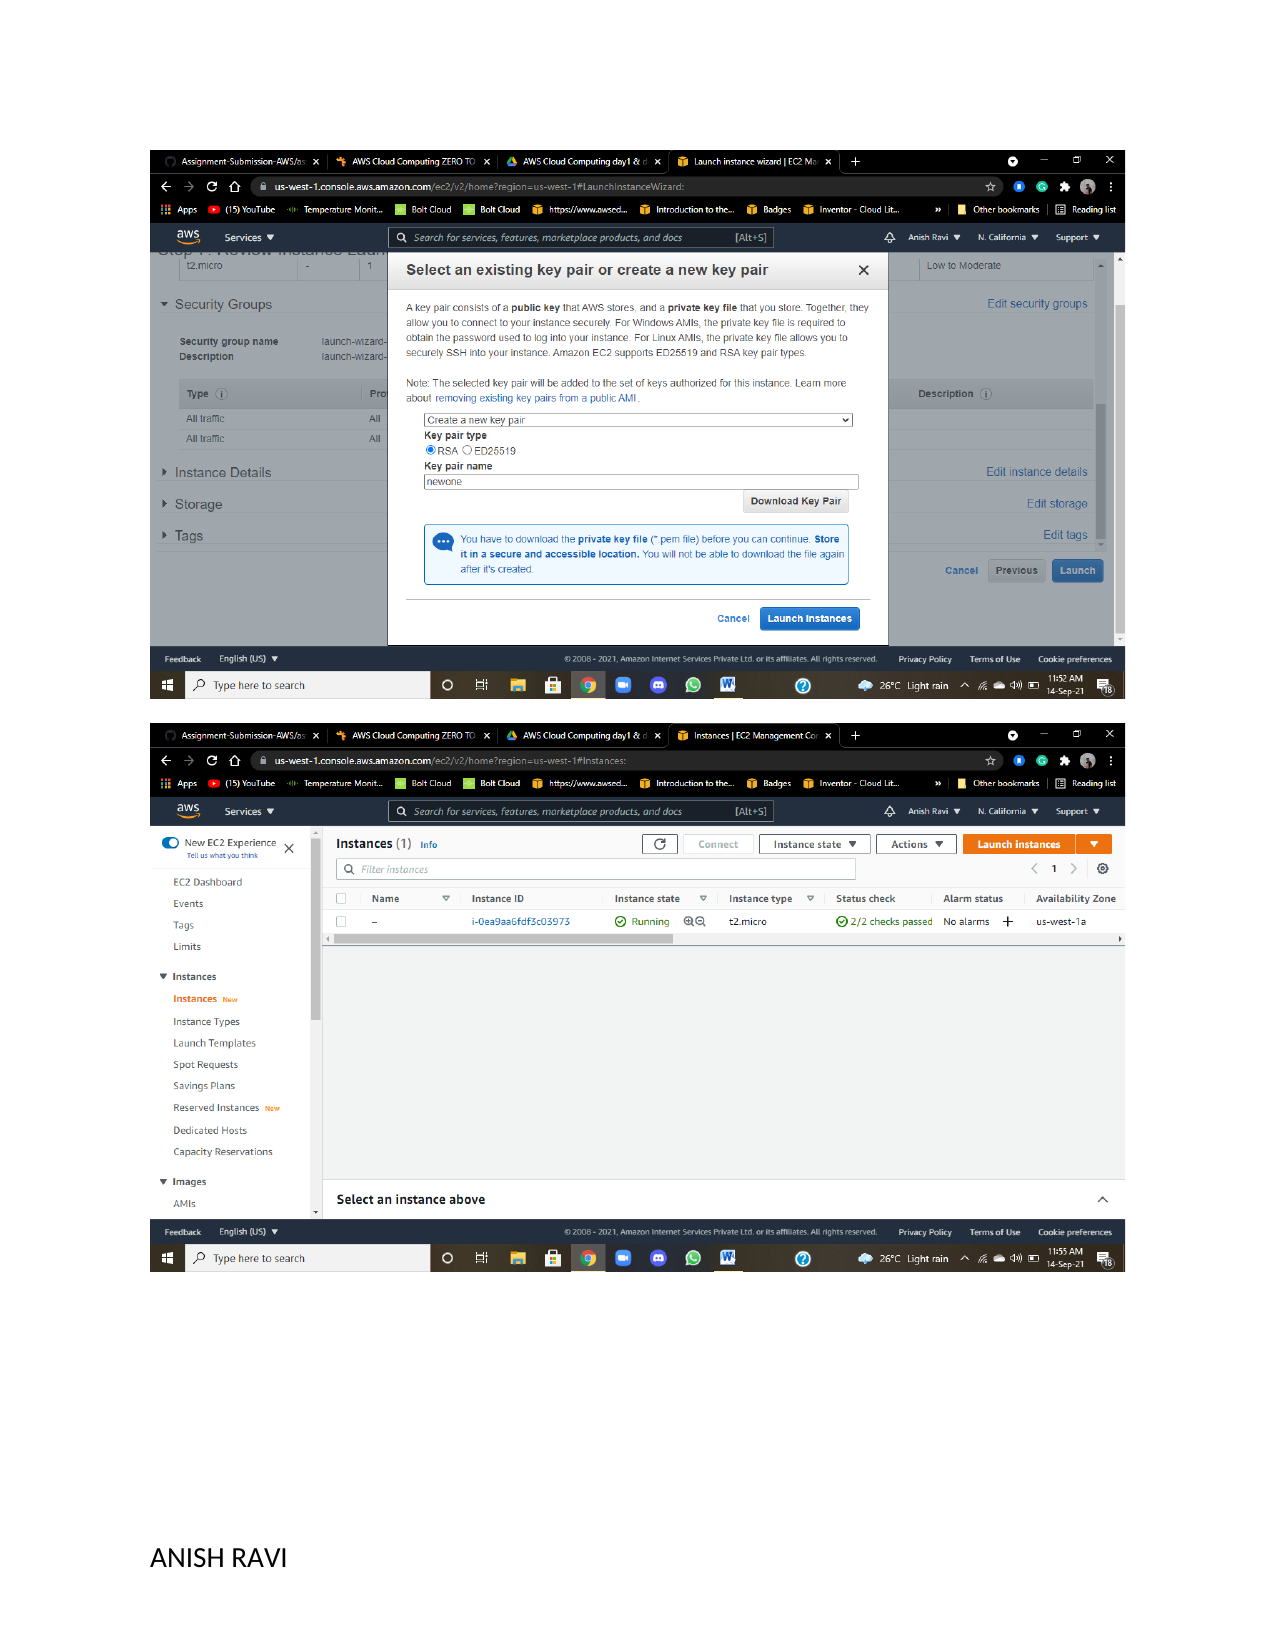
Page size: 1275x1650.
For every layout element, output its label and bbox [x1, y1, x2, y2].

picture [150, 150, 1125, 699]
picture [150, 723, 1125, 1272]
